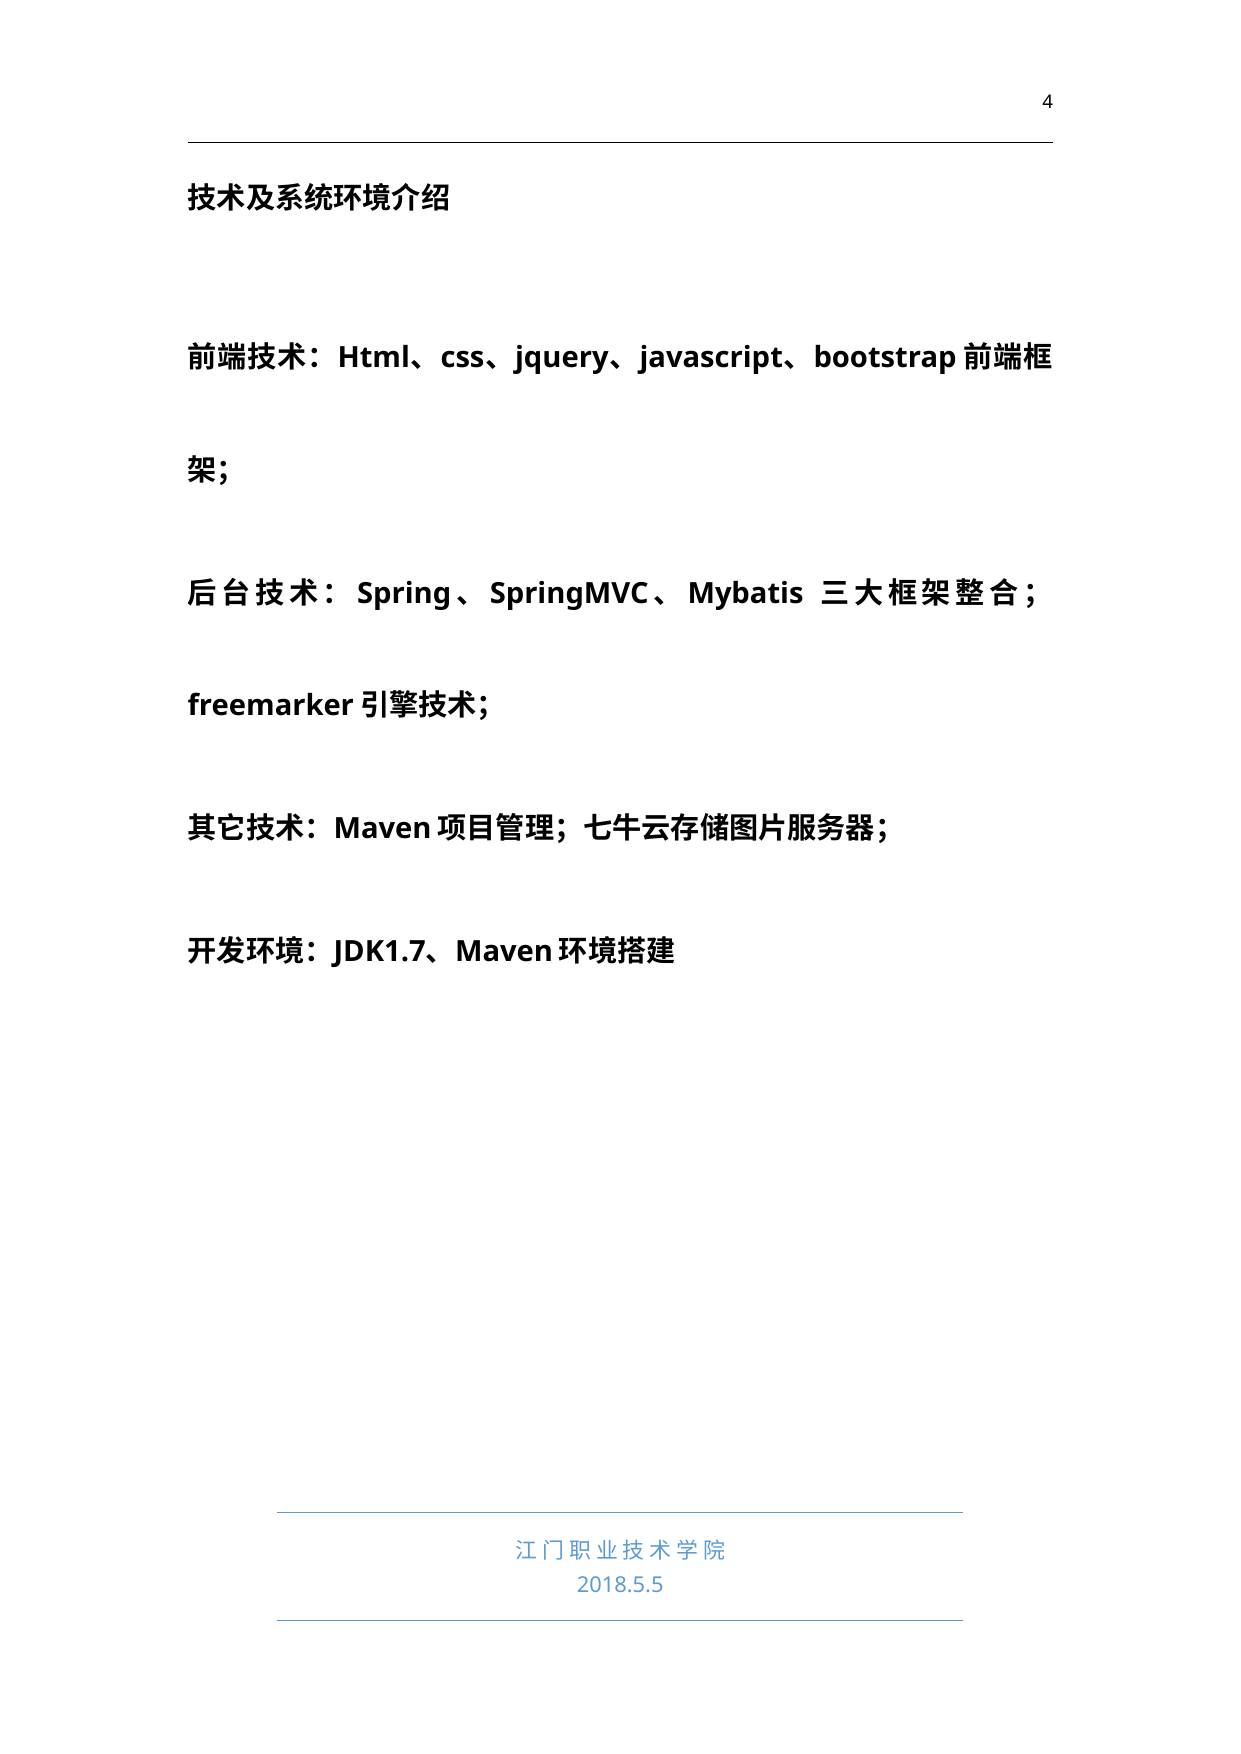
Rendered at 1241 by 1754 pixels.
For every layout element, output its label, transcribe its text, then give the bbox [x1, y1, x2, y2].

subtitle 技术及系统环境介绍 [187, 164, 1053, 229]
subtitle 其它技术：Maven项目管理；七牛云存储图片服务器； [187, 793, 1053, 858]
subtitle 后台技术：Spring、SpringMVC、Mybatis 三大框架整合；freemarker引擎技术； [187, 558, 1053, 735]
subtitle 开发环境：JDK1.7、Maven环境搭建 [187, 916, 1053, 981]
subtitle 前端技术：Html、css、jquery、javascript、bootstrap前端框架； [187, 323, 1053, 500]
